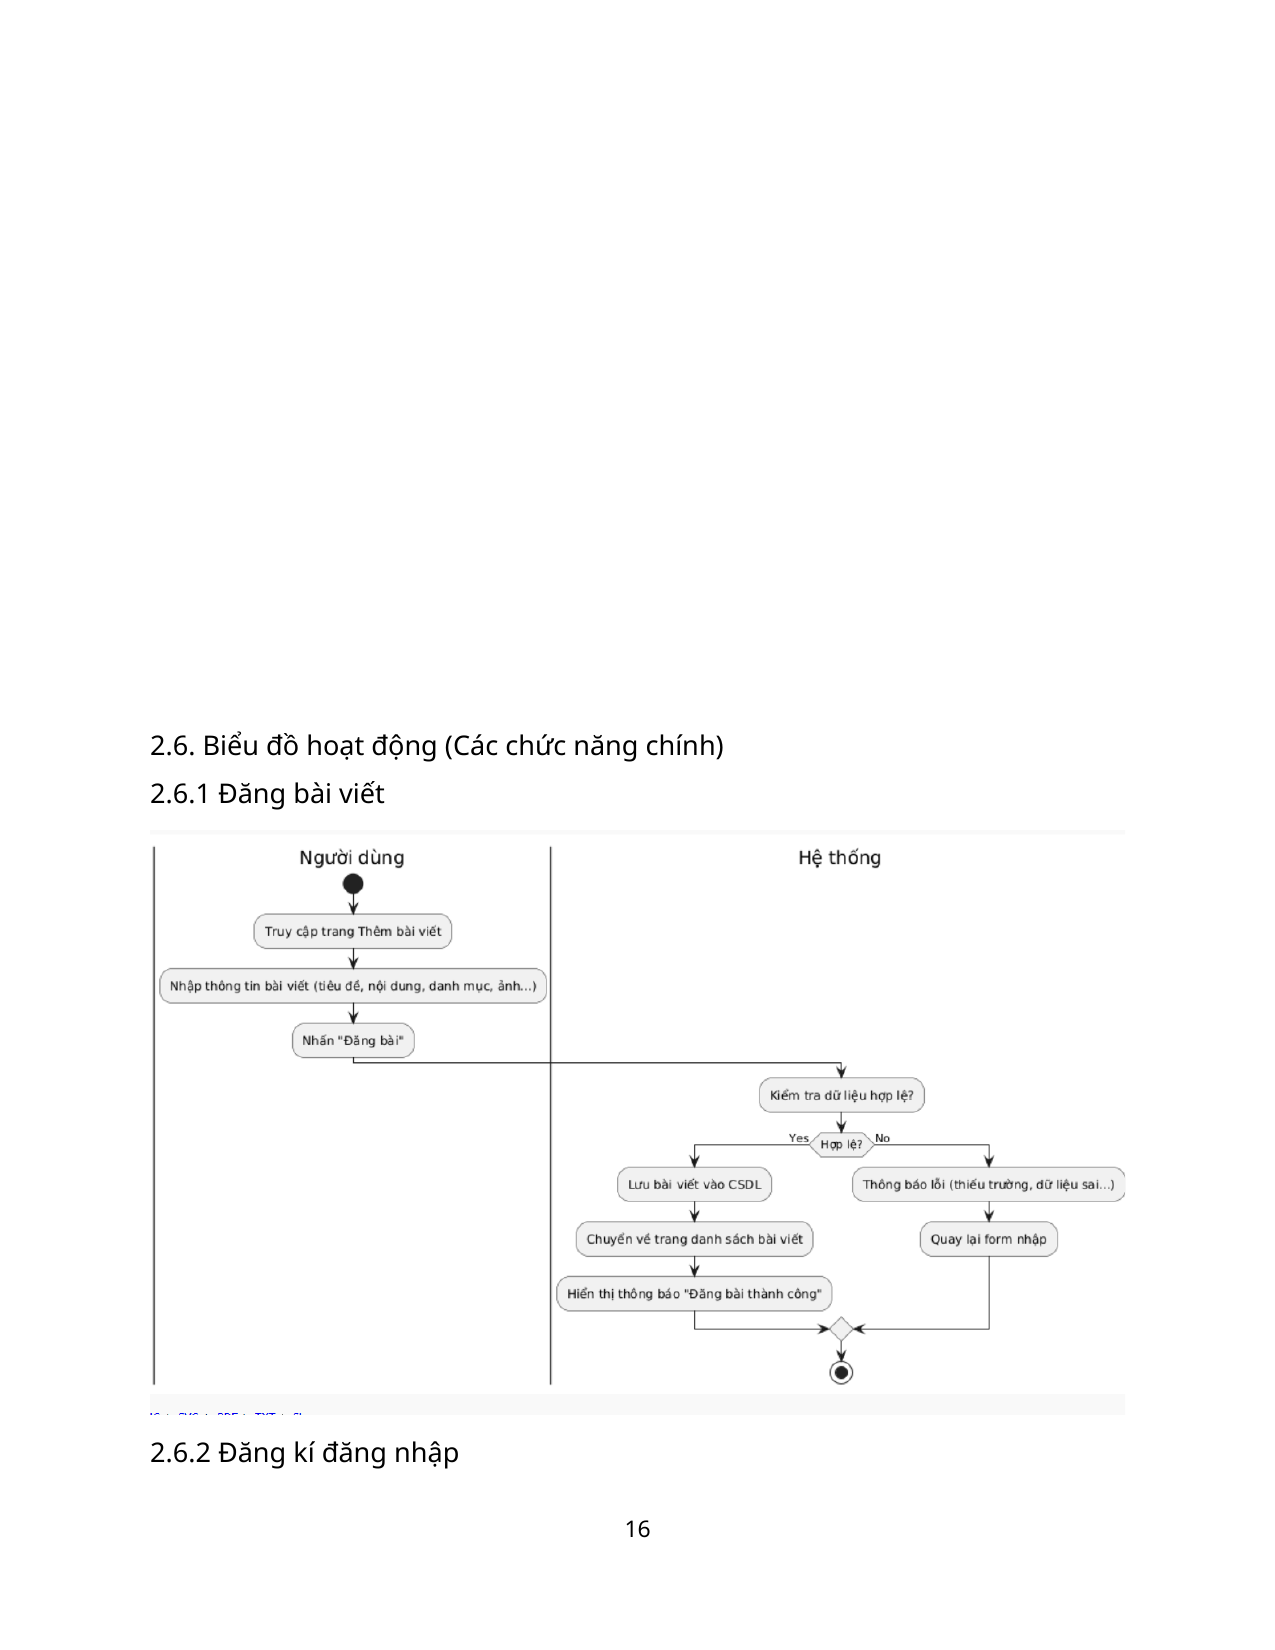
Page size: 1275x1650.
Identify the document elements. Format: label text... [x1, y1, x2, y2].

picture [150, 830, 1125, 1415]
text 2.6.1 Đăng bài viết [150, 774, 1125, 811]
text 2.6.2 Đăng kí đăng nhập [150, 1434, 1125, 1471]
subtitle 2.6. Biểu đồ hoạt động (Các chức năng chính) [150, 726, 1125, 763]
